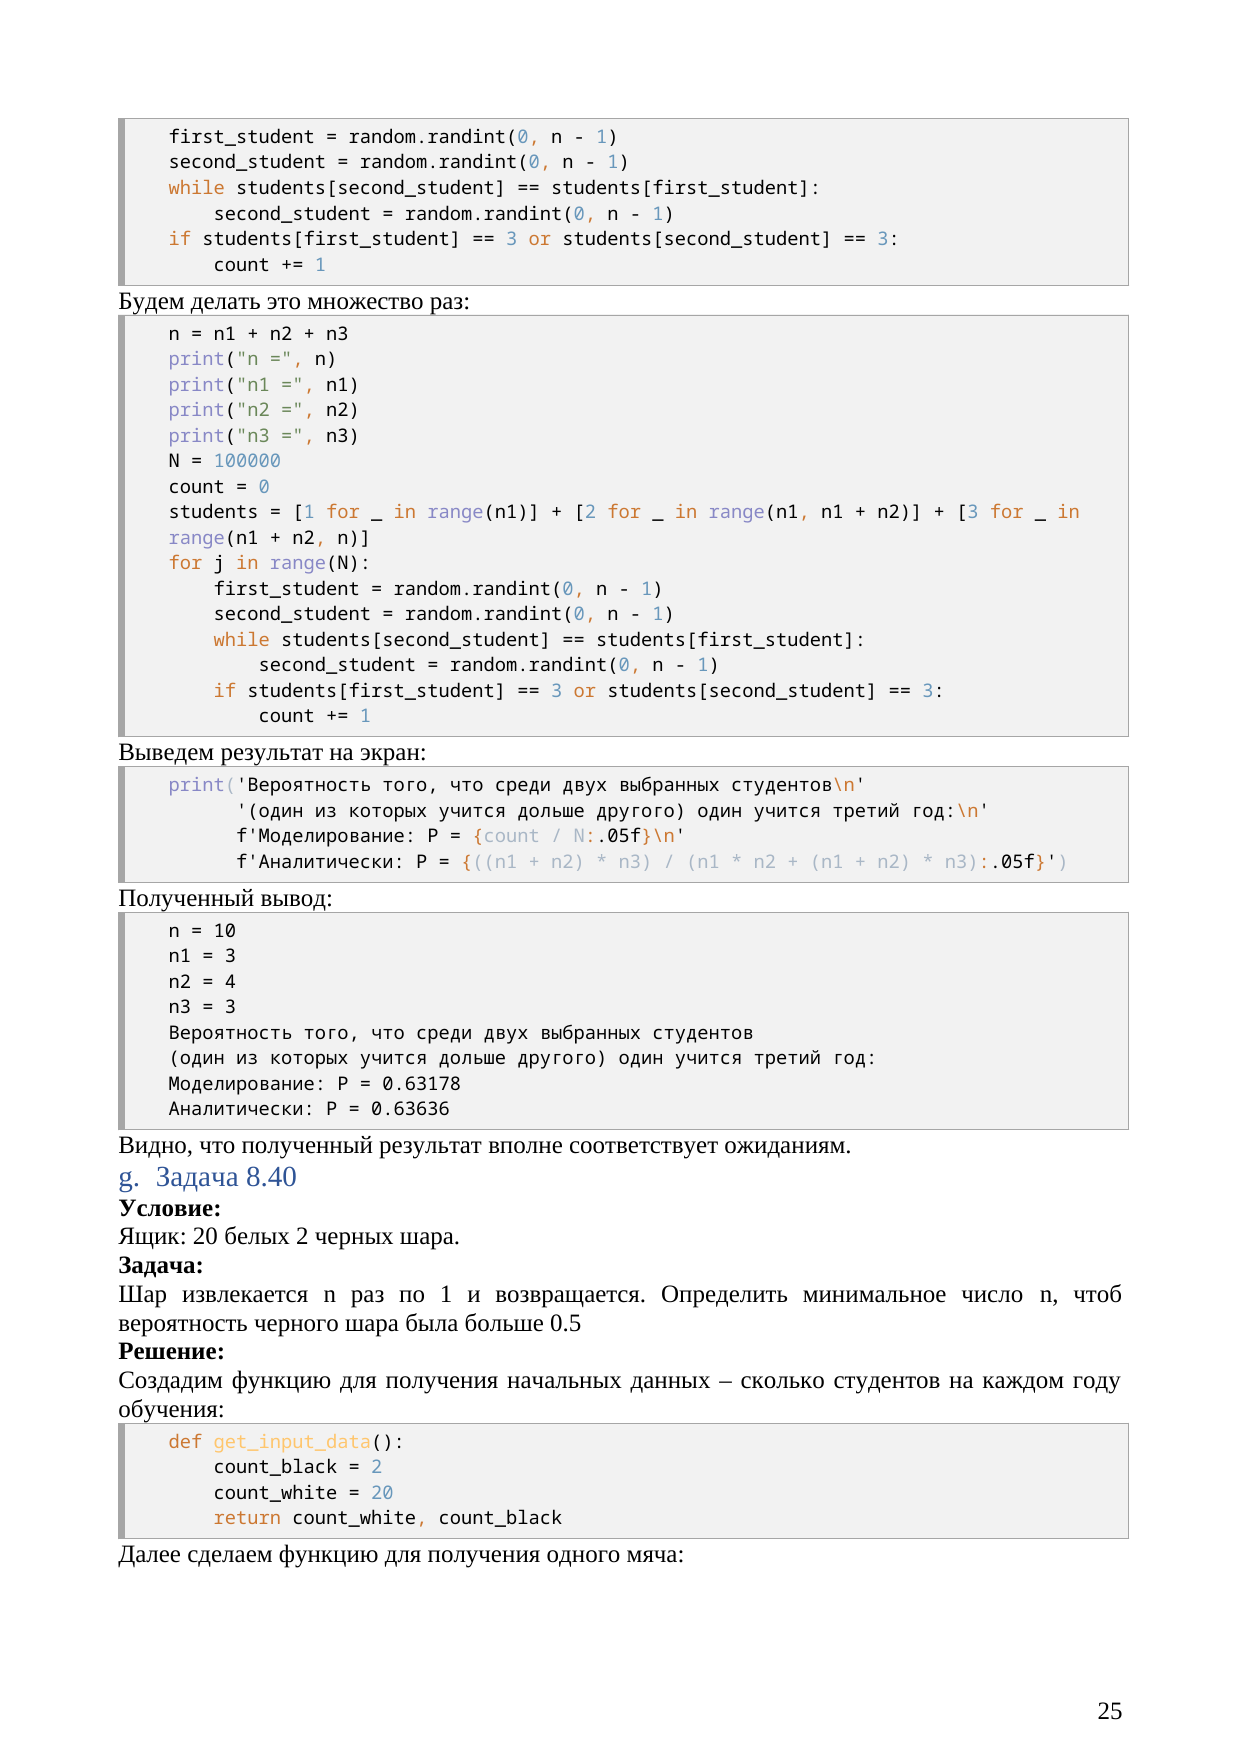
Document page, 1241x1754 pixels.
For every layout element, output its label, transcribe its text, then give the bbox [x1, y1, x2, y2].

text Решение: [118, 1336, 1122, 1365]
list def get_input_data(): count_black = 2 count_white = 20 return count_white, count_black [125, 1424, 1128, 1538]
list n1 = 3 [125, 937, 1128, 963]
list (один из которых учится дольше другого) один учится третий год: [125, 1039, 1128, 1065]
list n2 = 4 [125, 963, 1128, 988]
list n3 = 3 [125, 988, 1128, 1014]
text Шар извлекается n раз по 1 и возвращается. Определить минимальное число n, чтоб вероятность черного шара была больше 0.5 [118, 1279, 1122, 1336]
list Вероятность того, что среди двух выбранных студентов [125, 1014, 1128, 1039]
list Аналитически: P = 0.63636 [125, 1090, 1128, 1129]
text Ящик: 20 белых 2 черных шара. [118, 1221, 1122, 1250]
list Моделирование: P = 0.63178 [125, 1065, 1128, 1090]
text Будем делать это множество раз: [118, 286, 1122, 314]
text Выведем результат на экран: [118, 737, 1122, 766]
text Далее сделаем функцию для получения одного мяча: [118, 1539, 1122, 1568]
list n = n1 + n2 + n3 print("n =", n) print("n1 =", n1) print("n2 =", n2) print("n3 =", n3) N = 100000 count = 0 students = [1 for _ in range(n1)] + [2 for _ in range(n1, n1 + n2)] + [3 for _ in range(n1 + n2, n)] for j in range(N): first_student = random.randint(0, n - 1) second_student = random.randint(0, n - 1) while students[second_student] == students[first_student]: second_student = random.randint(0, n - 1) if students[first_student] == 3 or students[second_student] == 3: count += 1 [125, 316, 1128, 736]
list n = 10 [125, 913, 1128, 937]
list first_student = random.randint(0, n - 1) second_student = random.randint(0, n - 1) while students[second_student] == students[first_student]: second_student = random.randint(0, n - 1) if students[first_student] == 3 or students[second_student] == 3: count += 1 [125, 119, 1128, 285]
list print('Вероятность того, что среди двух выбранных студентов\n' '(один из которых учится дольше другого) один учится третий год:\n' f'Моделирование: P = {count / N:.05f}\n' f'Аналитически: P = {((n1 + n2) * n3) / (n1 * n2 + (n1 + n2) * n3):.05f}') [125, 767, 1128, 882]
text Задача: [118, 1250, 1122, 1279]
text Условие: [118, 1193, 1122, 1221]
text Видно, что полученный результат вполне соответствует ожиданиям. [118, 1130, 1122, 1159]
subtitle Задача 8.40 [118, 1159, 1122, 1193]
text Полученный вывод: [118, 883, 1122, 912]
text Создадим функцию для получения начальных данных – сколько студентов на каждом году обучения: [118, 1365, 1122, 1423]
